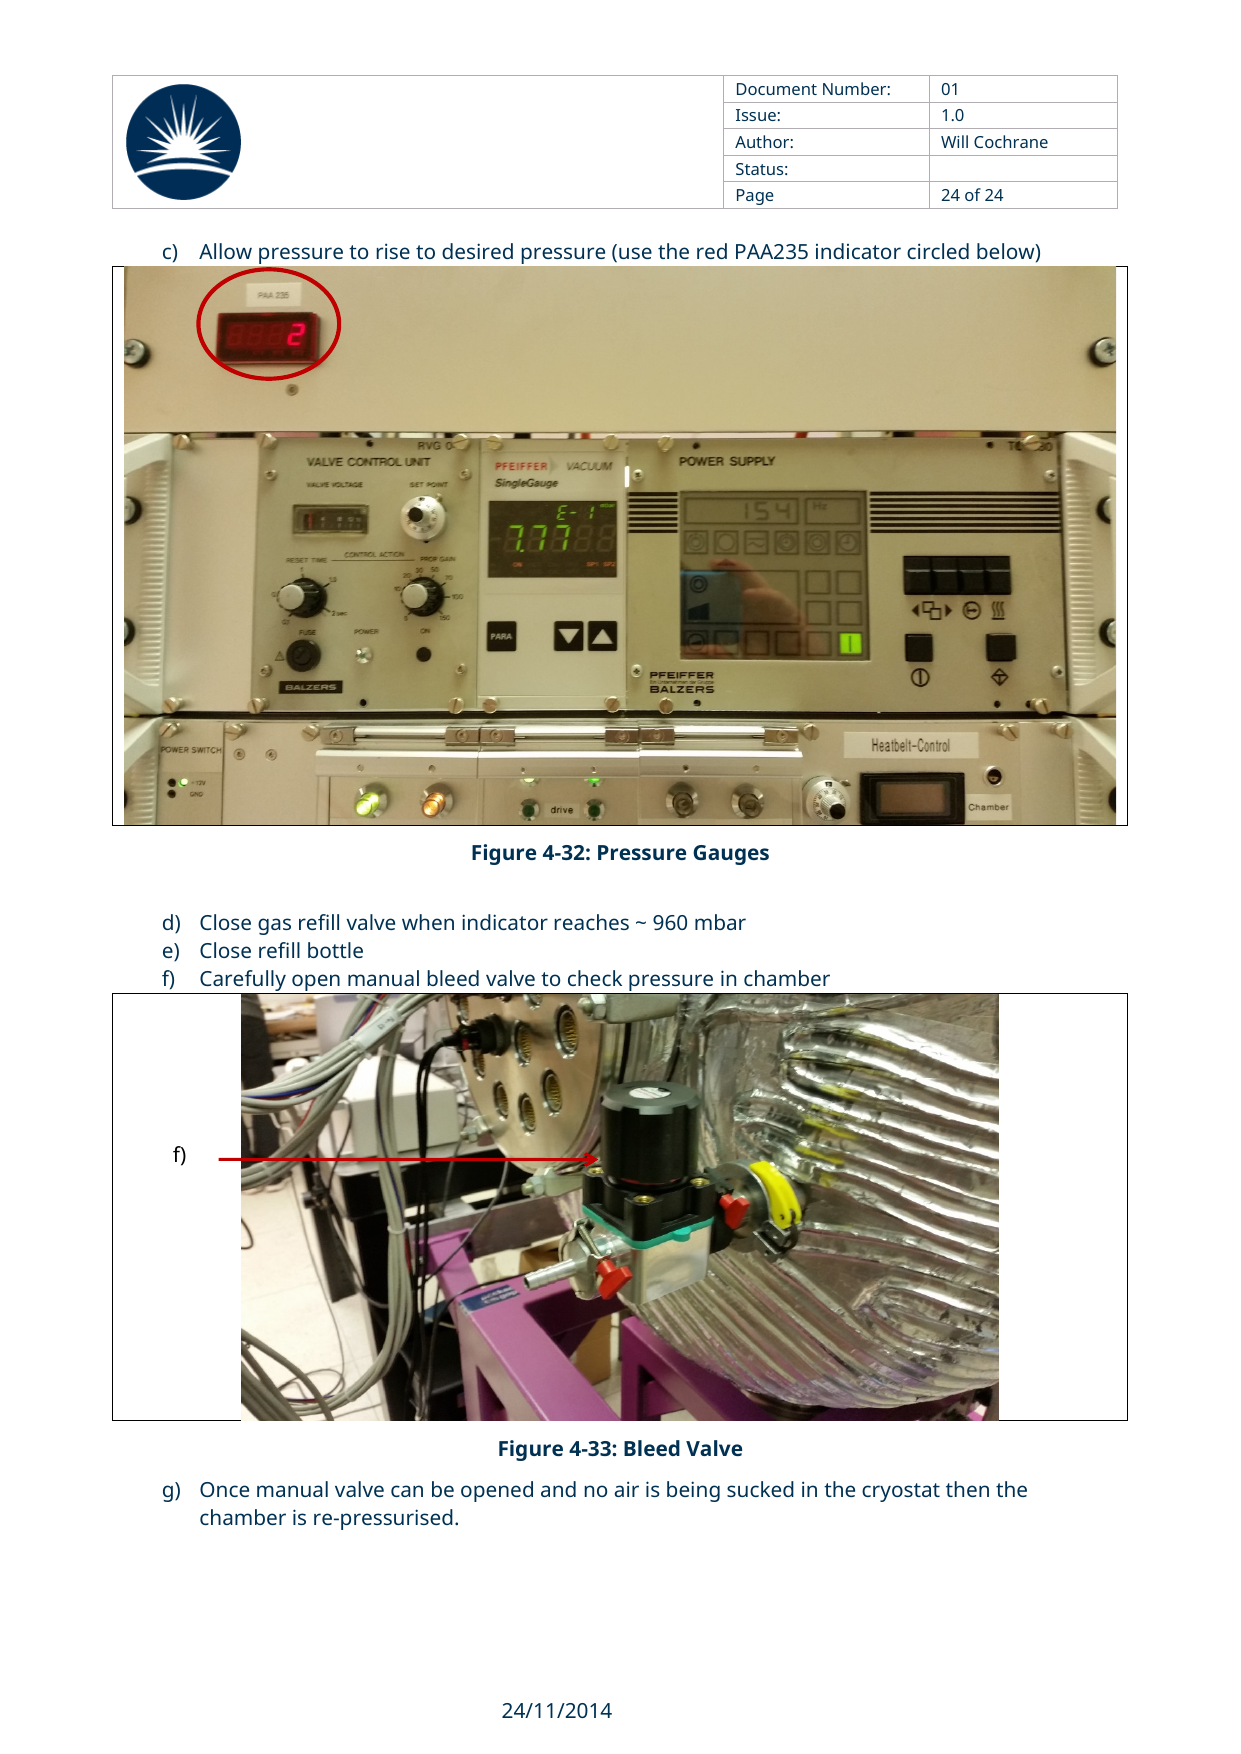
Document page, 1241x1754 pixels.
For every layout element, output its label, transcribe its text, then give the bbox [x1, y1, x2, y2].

table_header [113, 994, 241, 1420]
table_header [1117, 267, 1127, 825]
list Close gas refill valve when indicator reaches ~ 960 mbar [162, 908, 1116, 936]
picture [124, 266, 1117, 825]
list Close refill bottle [162, 936, 1116, 964]
picture [124, 82, 243, 202]
table_header [999, 994, 1127, 1420]
picture [241, 994, 999, 1421]
list Carefully open manual bleed valve to check pressure in chamber [162, 964, 1116, 993]
table_header [113, 267, 124, 825]
list Allow pressure to rise to desired pressure (use the red PAA235 indicator circled below) [162, 237, 1116, 266]
list Once manual valve can be opened and no air is being sucked in the cryostat then the chamber is re-pressurised. [162, 1475, 1116, 1532]
